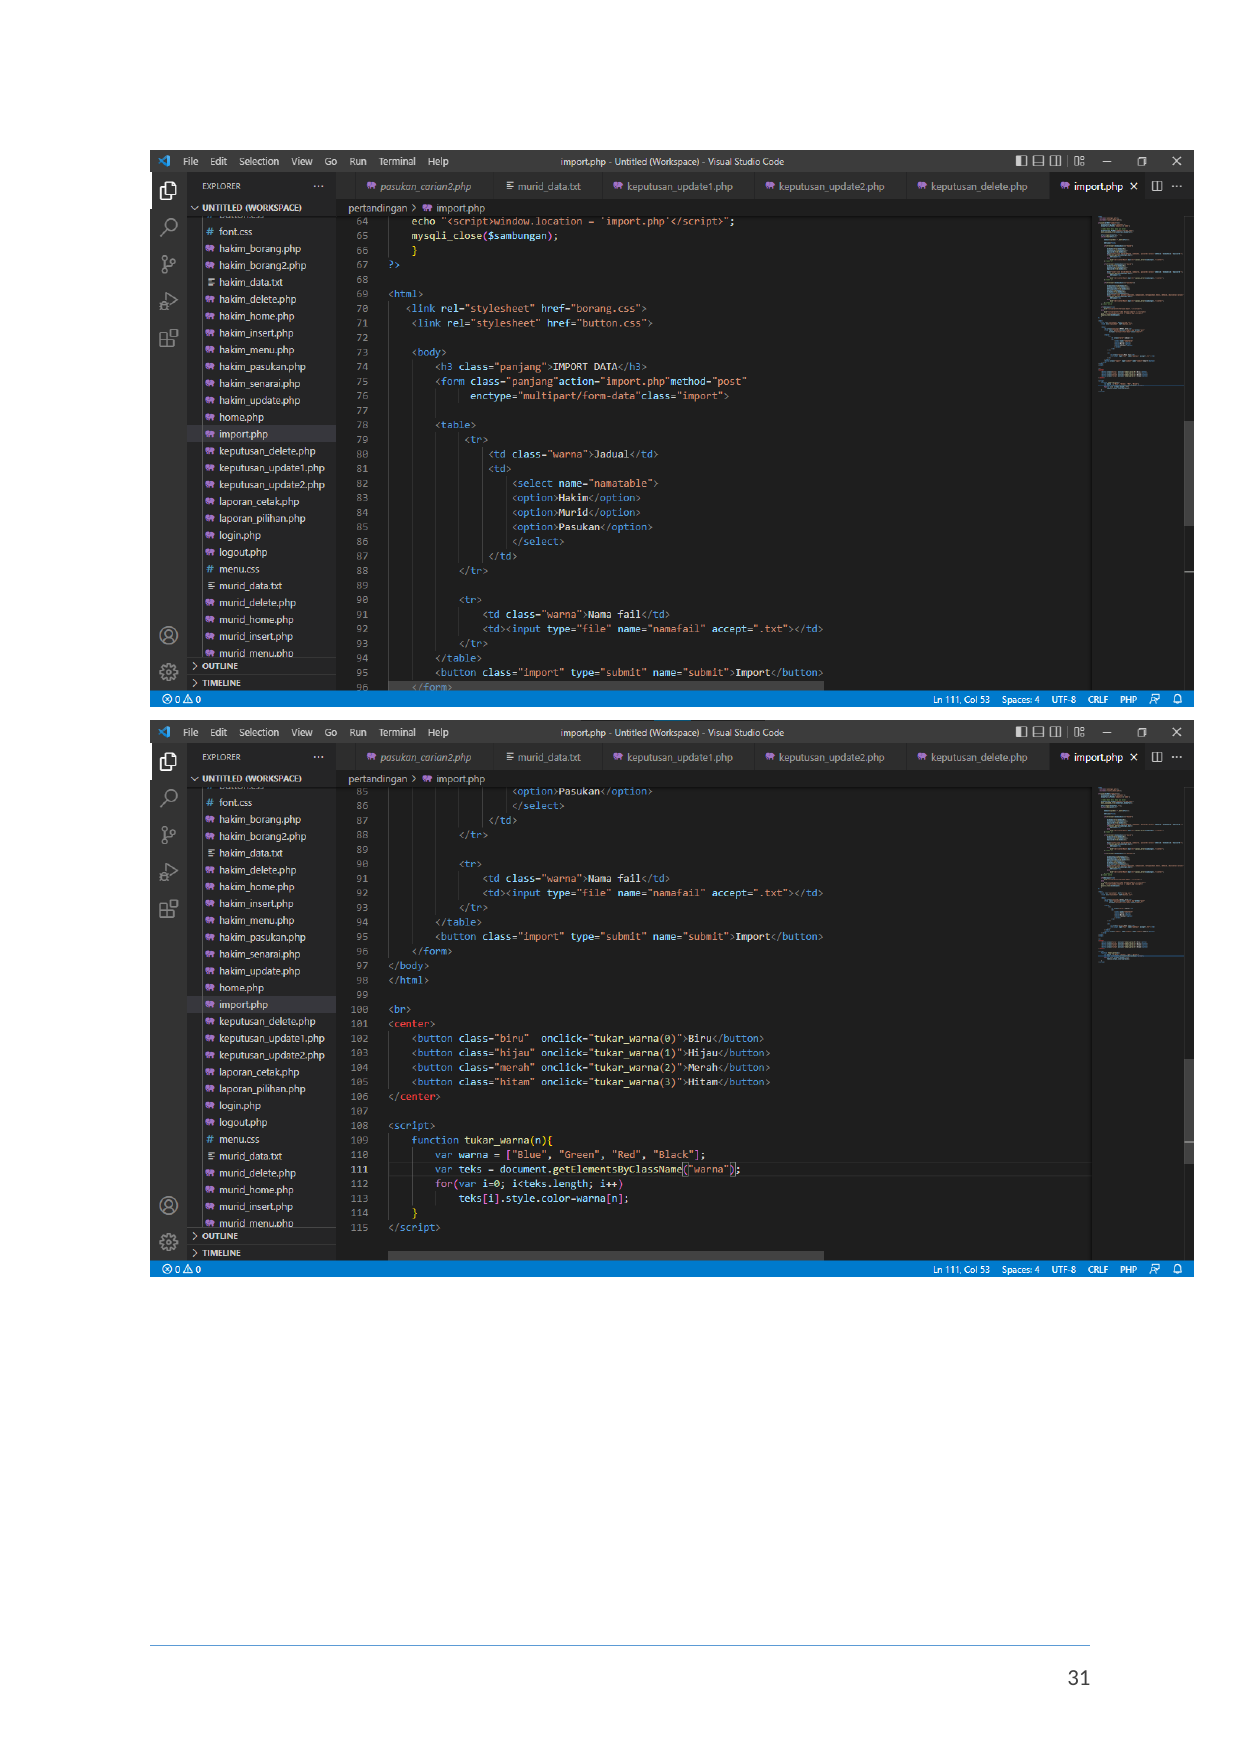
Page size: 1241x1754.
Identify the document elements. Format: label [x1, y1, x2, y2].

picture [150, 150, 1194, 707]
picture [150, 720, 1194, 1277]
